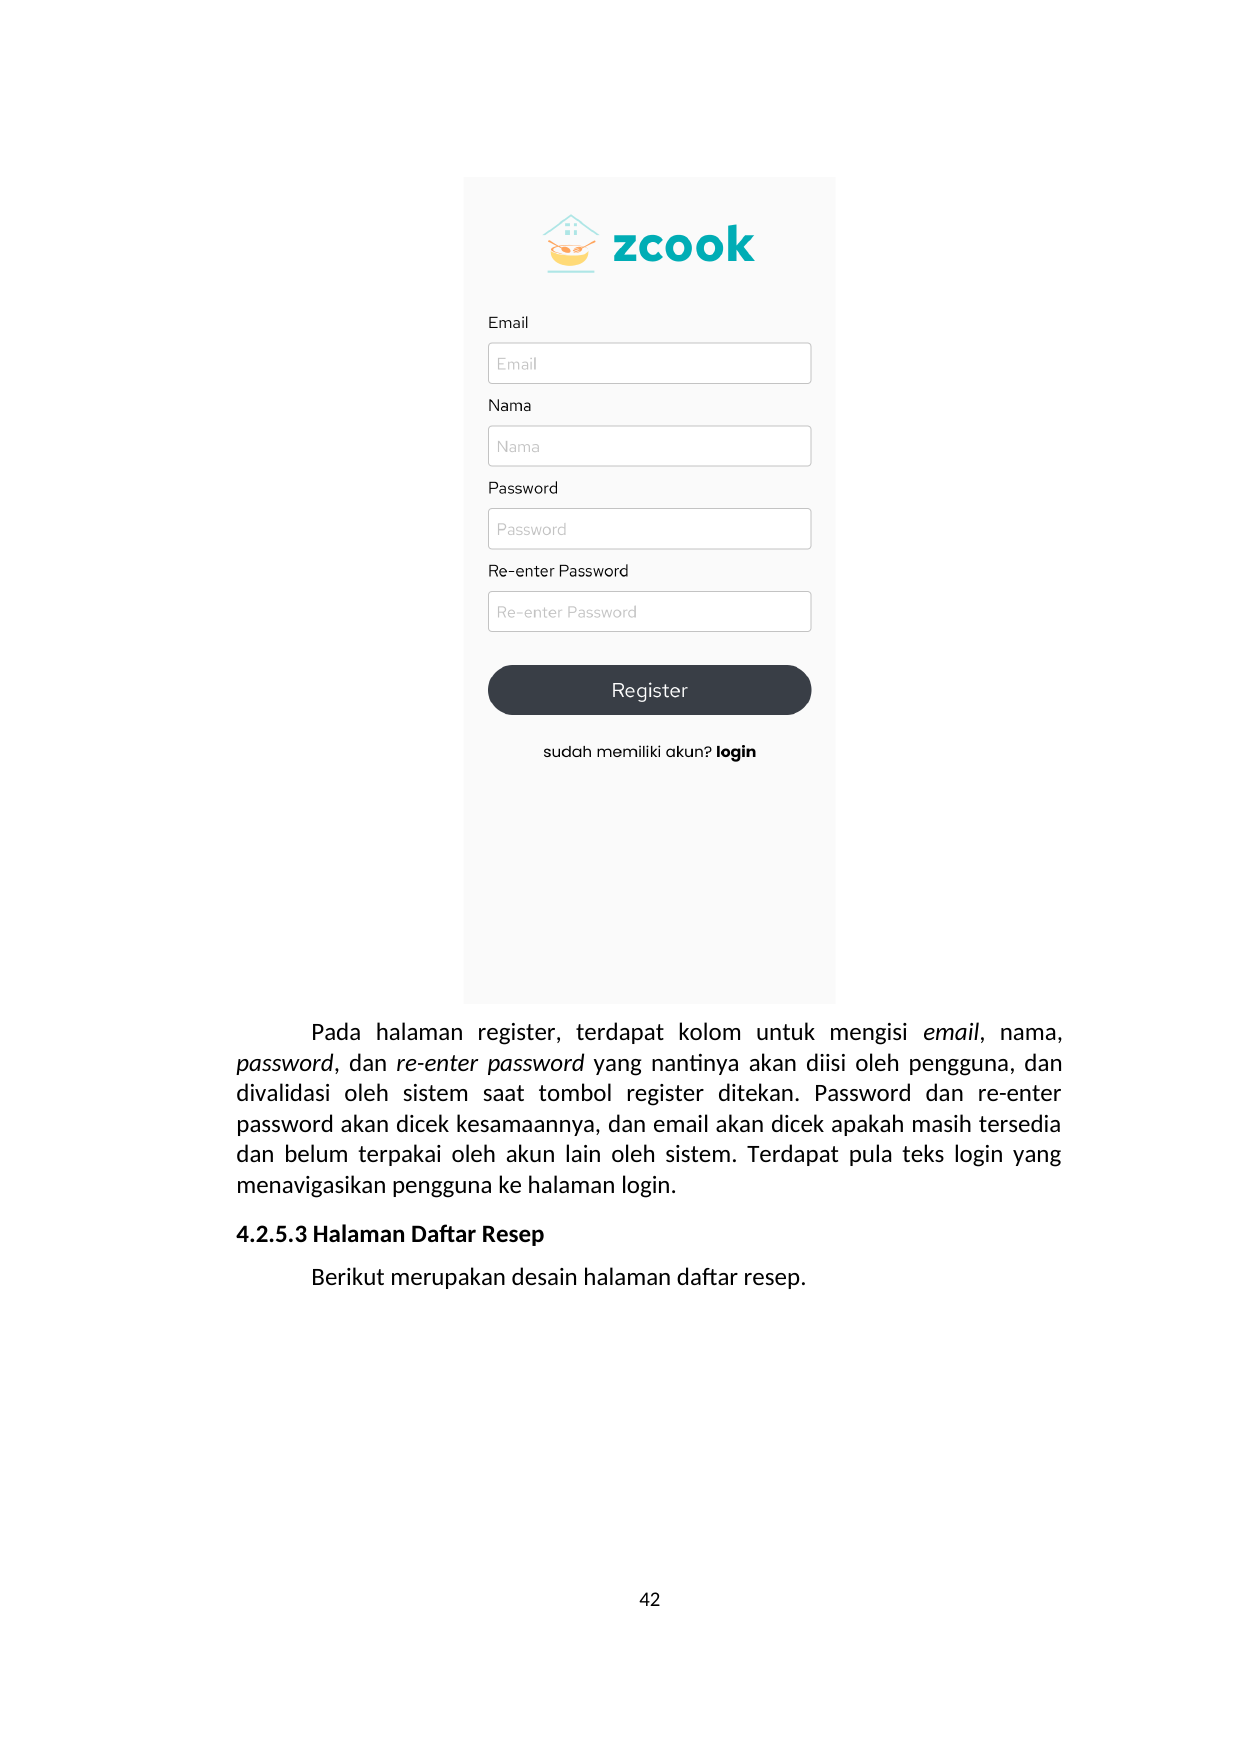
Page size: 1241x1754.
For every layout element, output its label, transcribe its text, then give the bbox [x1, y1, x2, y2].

text Berikut merupakan desain halaman daftar resep. [236, 1261, 1063, 1292]
text Pada halaman register, terdapat kolom untuk mengisi email, nama, password, dan re-enter password yang nantinya akan diisi oleh pengguna, dan divalidasi oleh sistem saat tombol register ditekan. Password dan re-enter password akan dicek kesamaannya, dan email akan dicek apakah masih tersedia dan belum terpakai oleh akun lain oleh sistem. Terdapat pula teks login yang menavigasikan pengguna ke halaman login. [236, 1016, 1063, 1199]
subtitle Halaman Daftar Resep [236, 1218, 1063, 1249]
picture [463, 177, 836, 1004]
